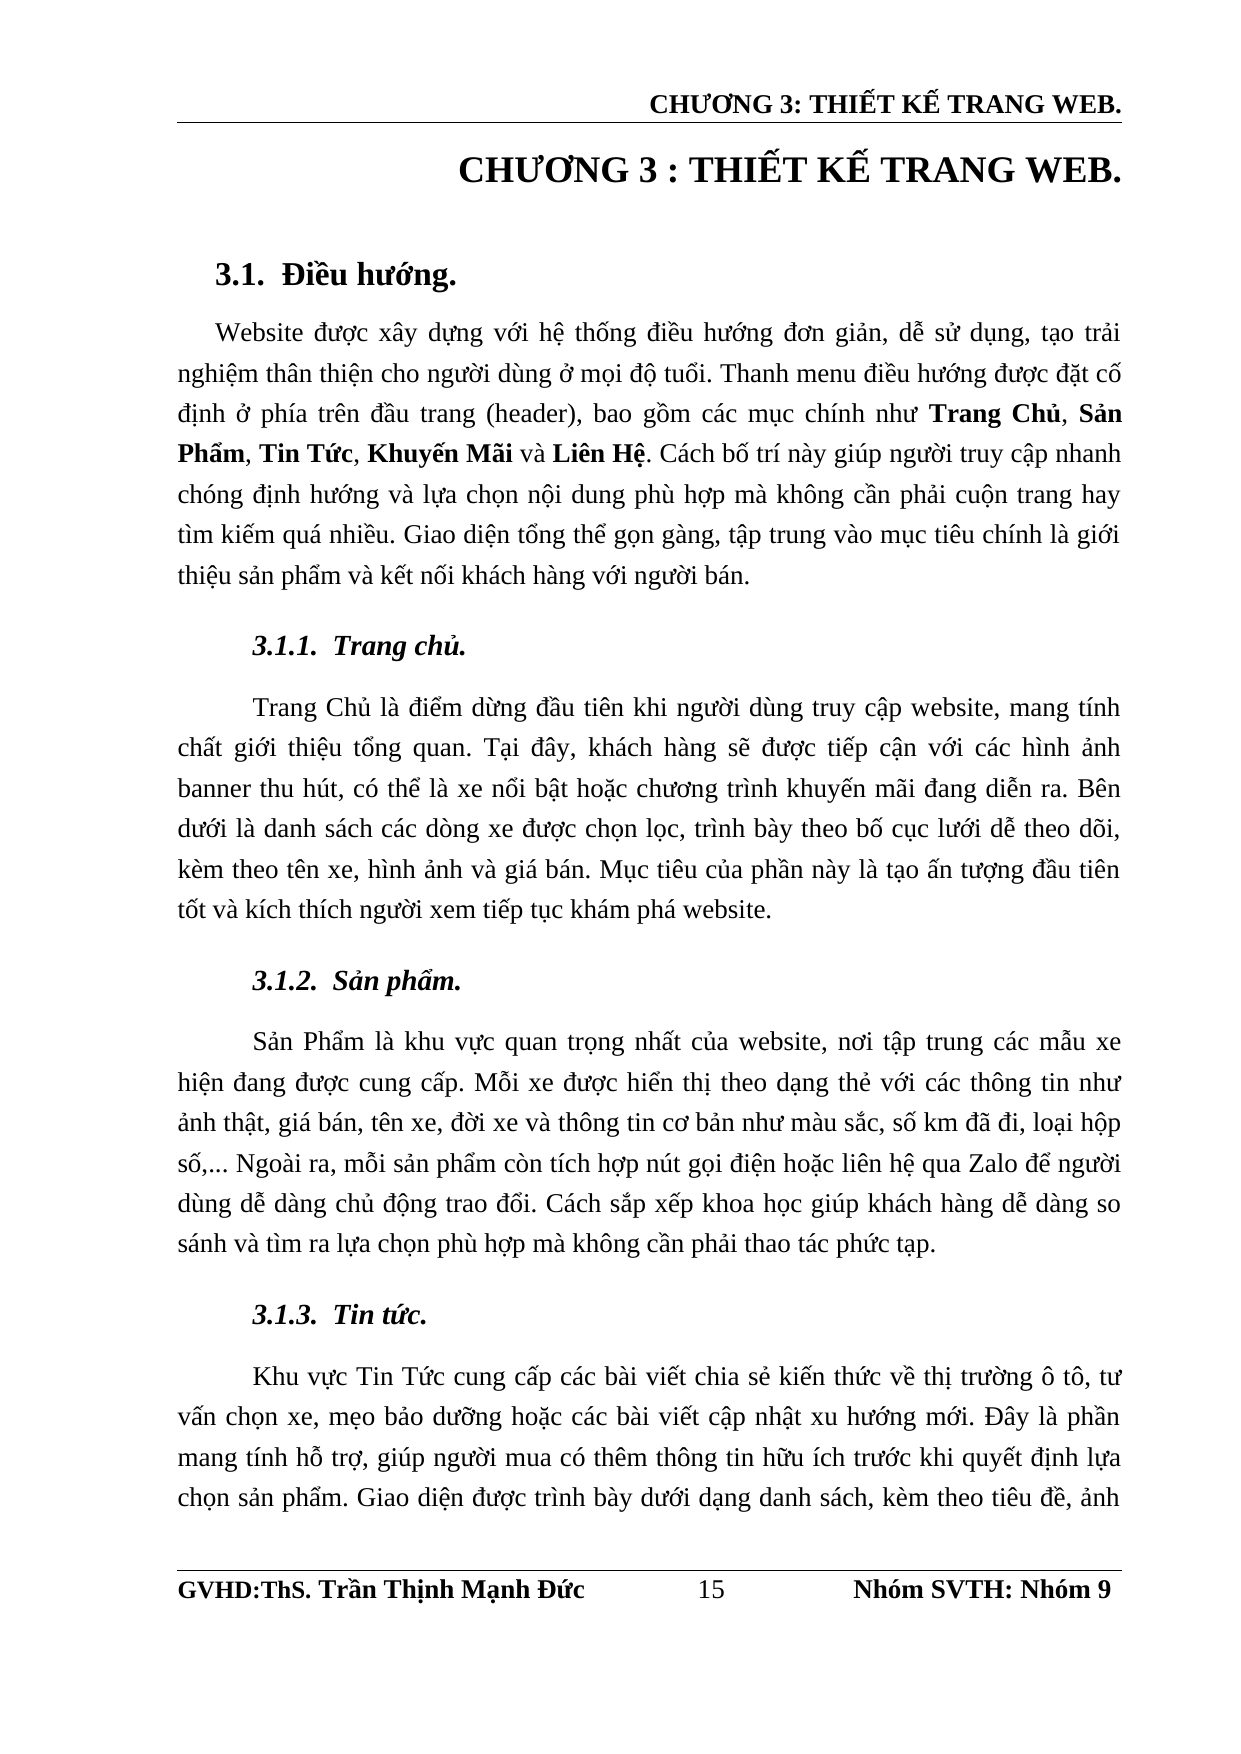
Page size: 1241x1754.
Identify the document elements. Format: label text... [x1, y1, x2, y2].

subtitle Điều hướng. [215, 254, 1122, 292]
subtitle Trang chủ. [252, 628, 1122, 662]
subtitle Sản phẩm. [252, 963, 1122, 996]
text Trang Chủ là điểm dừng đầu tiên khi người dùng truy cập website, mang tính chất giới thiệu tổng quan. Tại đây, khách hàng sẽ được tiếp cận với các hình ảnh banner thu hút, có thể là xe nổi bật hoặc chương trình khuyến mãi đang diễn ra. Bên dưới là danh sách các dòng xe được chọn lọc, trình bày theo bố cục lưới dễ theo dõi, kèm theo tên xe, hình ảnh và giá bán. Mục tiêu của phần này là tạo ấn tượng đầu tiên tốt và kích thích người xem tiếp tục khám phá website. [177, 691, 1122, 924]
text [177, 1360, 1122, 1512]
subtitle Thiết kế trang web. [177, 148, 1122, 191]
text Website được xây dựng với hệ thống điều hướng đơn giản, dễ sử dụng, tạo trải nghiệm thân thiện cho người dùng ở mọi độ tuổi. Thanh menu điều hướng được đặt cố định ở phía trên đầu trang (header), bao gồm các mục chính như Trang Chủ, Sản Phẩm, Tin Tức, Khuyến Mãi và Liên Hệ. Cách bố trí này giúp người truy cập nhanh chóng định hướng và lựa chọn nội dung phù hợp mà không cần phải cuộn trang hay tìm kiếm quá nhiều. Giao diện tổng thể gọn gàng, tập trung vào mục tiêu chính là giới thiệu sản phẩm và kết nối khách hàng với người bán. [177, 316, 1122, 590]
text Sản Phẩm là khu vực quan trọng nhất của website, nơi tập trung các mẫu xe hiện đang được cung cấp. Mỗi xe được hiển thị theo dạng thẻ với các thông tin như ảnh thật, giá bán, tên xe, đời xe và thông tin cơ bản như màu sắc, số km đã đi, loại hộp số,... Ngoài ra, mỗi sản phẩm còn tích hợp nút gọi điện hoặc liên hệ qua Zalo để người dùng dễ dàng chủ động trao đổi. Cách sắp xếp khoa học giúp khách hàng dễ dàng so sánh và tìm ra lựa chọn phù hợp mà không cần phải thao tác phức tạp. [177, 1025, 1122, 1259]
subtitle Tin tức. [252, 1297, 1122, 1331]
